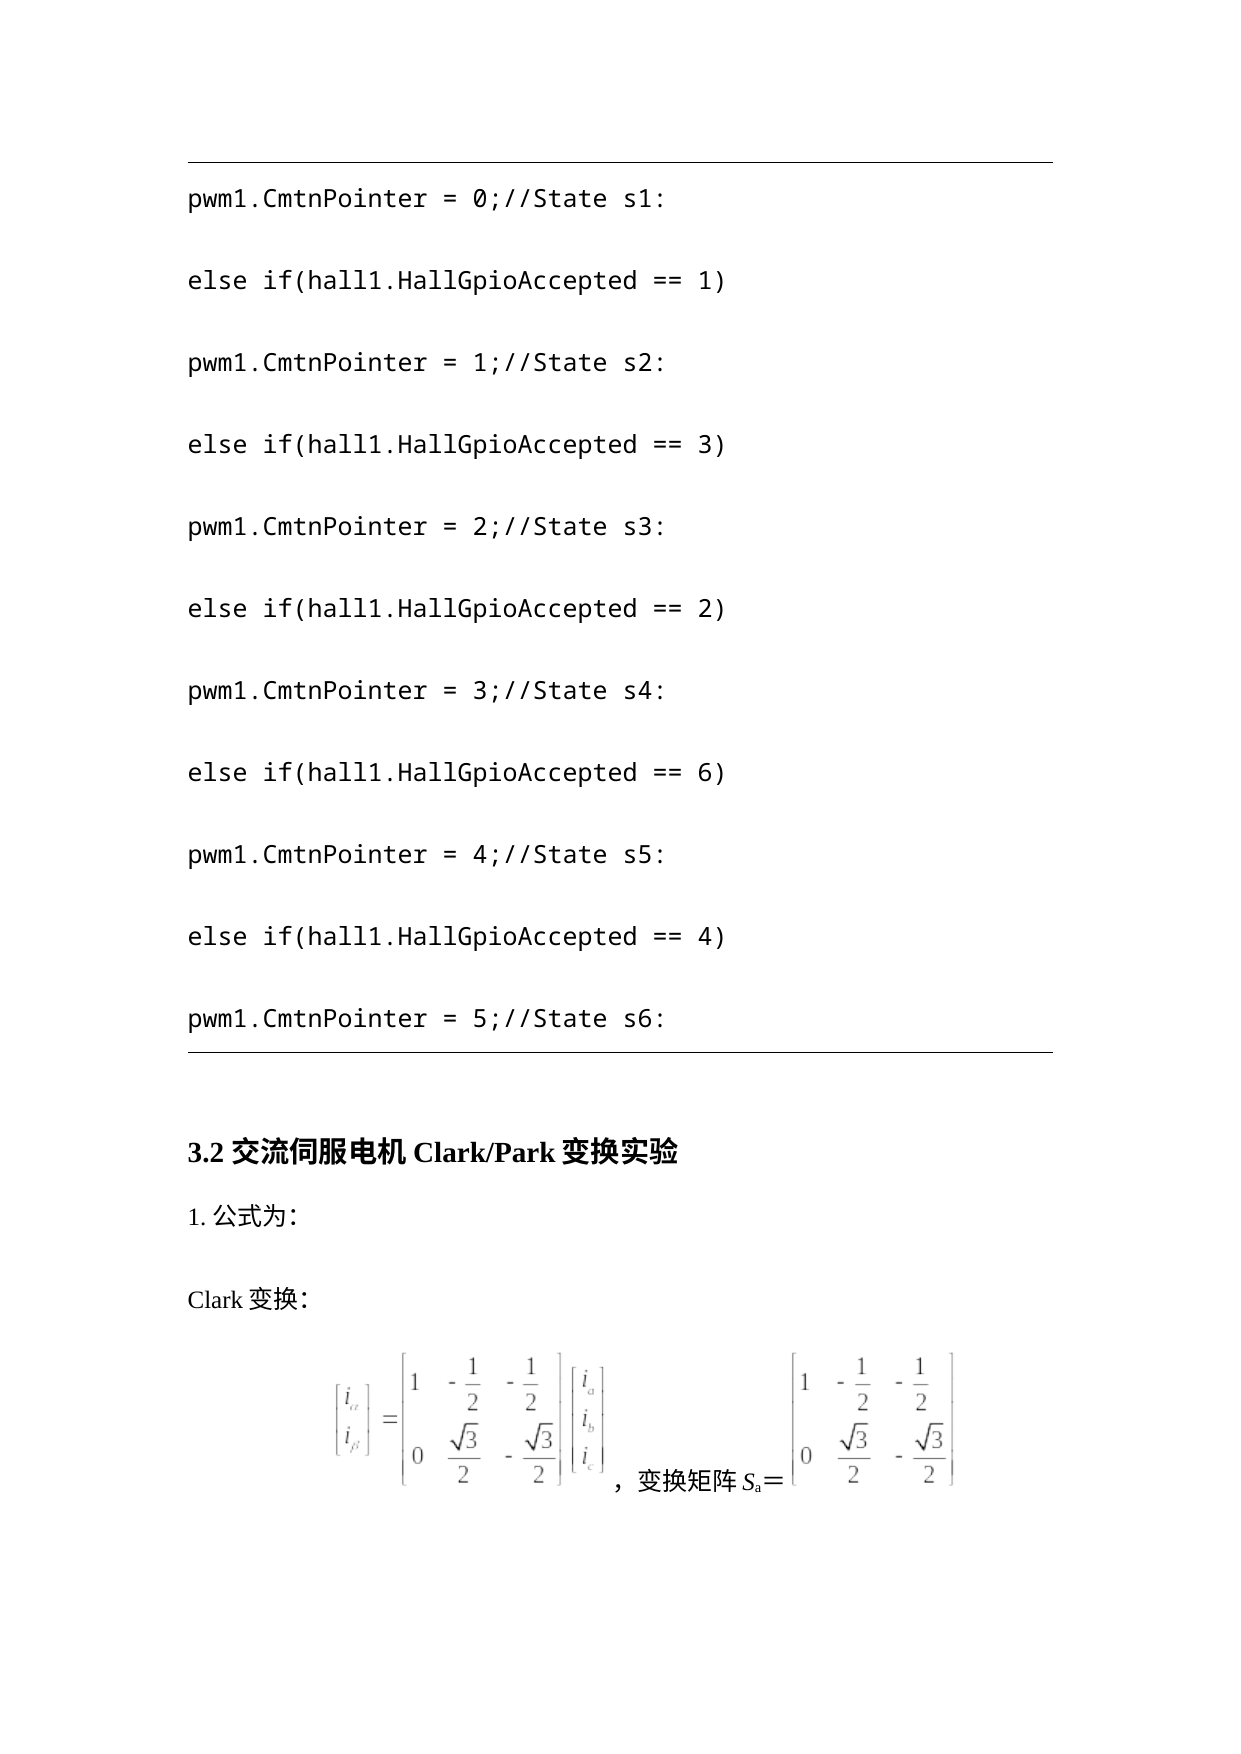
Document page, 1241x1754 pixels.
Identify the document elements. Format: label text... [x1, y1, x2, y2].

text pwm1.CmtnPointer = 1;//State s2: [187, 326, 1053, 394]
text pwm1.CmtnPointer = 3;//State s4: [187, 654, 1053, 722]
text else if(hall1.HallGpioAccepted == 3) [187, 408, 1053, 476]
text else if(hall1.HallGpioAccepted == 2) [187, 572, 1053, 640]
text else if(hall1.HallGpioAccepted == 1) [187, 244, 1053, 312]
text 3.2 交流伺服电机 Clark/Park变换实验 [187, 1117, 1053, 1182]
text ，变换矩阵Sa＝ [187, 1348, 1053, 1511]
text 1. 公式为： [187, 1182, 1053, 1247]
text pwm1.CmtnPointer = 2;//State s3: [187, 490, 1053, 558]
text else if(hall1.HallGpioAccepted == 4) [187, 900, 1053, 968]
text pwm1.CmtnPointer = 0;//State s1: [187, 163, 1053, 230]
text Clark变换： [187, 1265, 1053, 1330]
text pwm1.CmtnPointer = 5;//State s6: [187, 982, 1053, 1053]
text else if(hall1.HallGpioAccepted == 6) [187, 736, 1053, 804]
text pwm1.CmtnPointer = 4;//State s5: [187, 818, 1053, 886]
